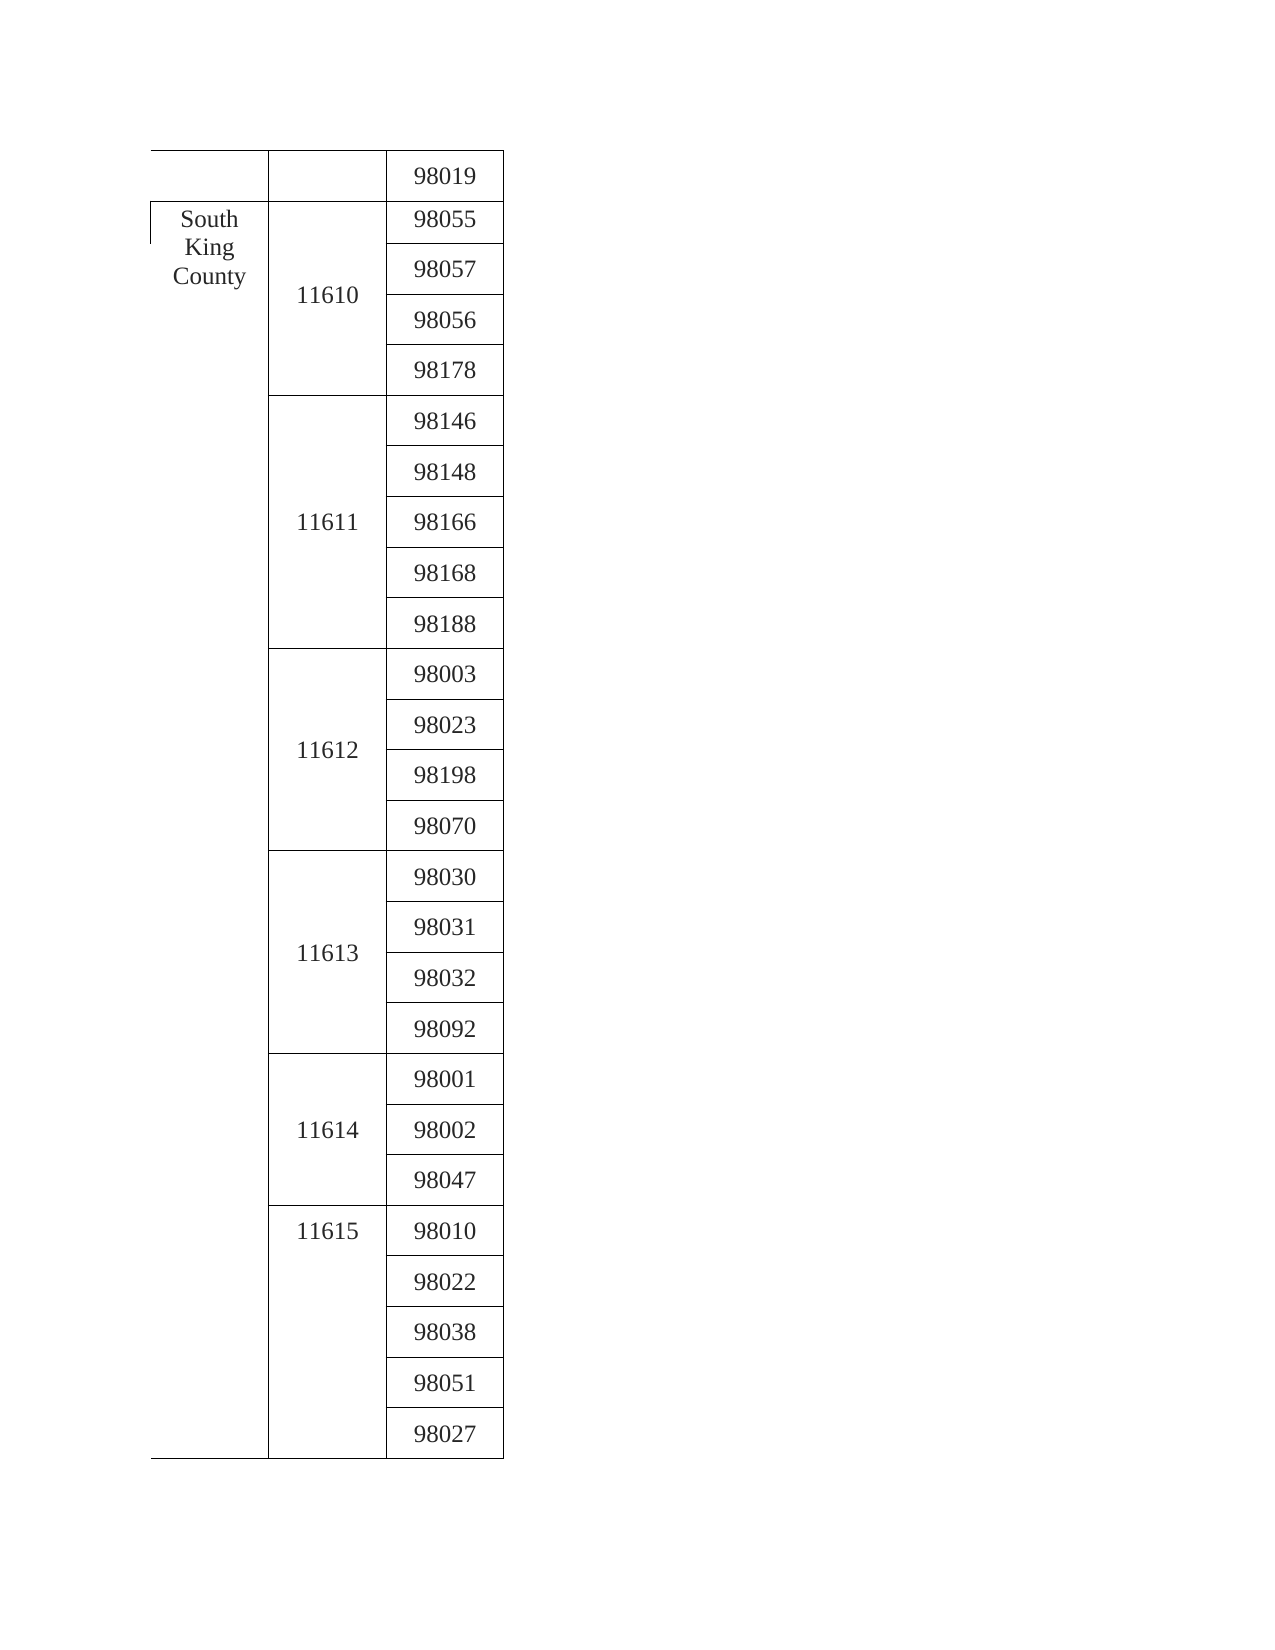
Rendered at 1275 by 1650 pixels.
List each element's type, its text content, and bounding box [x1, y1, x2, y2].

table_cell 11613 [269, 851, 386, 1053]
table_cell 98188 [387, 598, 503, 648]
table_cell 98003 [387, 649, 503, 698]
table_cell 98168 [387, 548, 503, 597]
table_cell 98032 [387, 953, 503, 1002]
table_cell 98146 [387, 396, 503, 445]
table_cell 98030 [387, 851, 503, 901]
table_cell 98031 [387, 902, 503, 952]
table_cell 98166 [387, 497, 503, 547]
table_cell 98001 [387, 1054, 503, 1103]
table_cell 98047 [387, 1155, 503, 1205]
table_cell 98002 [387, 1105, 503, 1154]
table_cell 98051 [387, 1358, 503, 1407]
table_cell 11610 [269, 202, 386, 395]
table_cell 11615 [269, 1206, 386, 1458]
table_cell 11612 [269, 649, 386, 850]
table_cell 98023 [387, 700, 503, 749]
table_cell 98148 [387, 446, 503, 496]
table_cell 98027 [387, 1408, 503, 1458]
table_cell 98178 [387, 345, 503, 395]
table_cell South King County [151, 202, 268, 1458]
table_cell 11614 [269, 1054, 386, 1205]
table_cell 98038 [387, 1307, 503, 1357]
table_cell 98010 [387, 1206, 503, 1255]
table_cell 98092 [387, 1003, 503, 1053]
table_cell 11611 [269, 396, 386, 648]
table_cell 98056 [387, 295, 503, 344]
table_cell 98070 [387, 801, 503, 850]
table_cell 98057 [387, 244, 503, 293]
table_cell 98019 [387, 151, 503, 201]
table_cell 98022 [387, 1256, 503, 1306]
table_cell 98198 [387, 750, 503, 800]
table_cell 98055 [387, 202, 503, 243]
